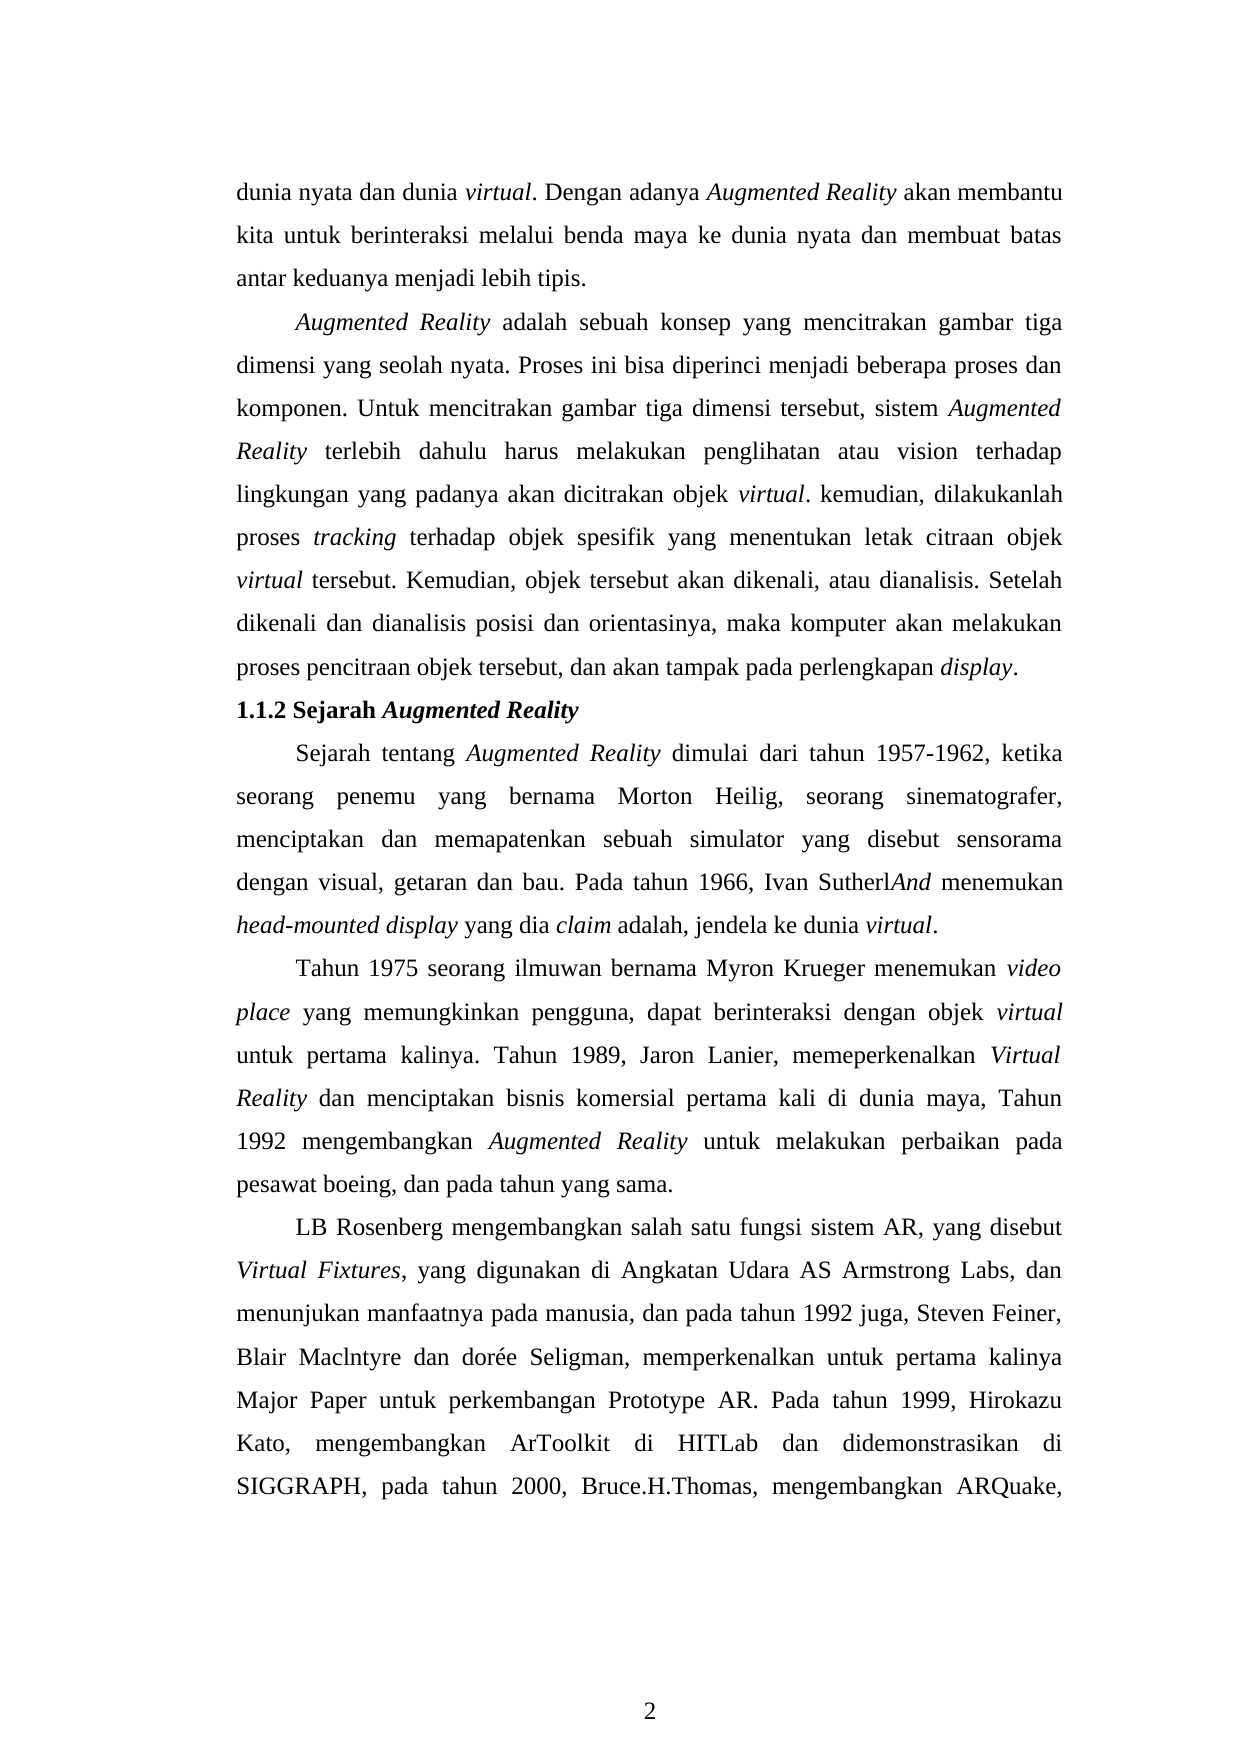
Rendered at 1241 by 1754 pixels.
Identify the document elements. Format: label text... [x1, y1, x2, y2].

text Augmented Reality adalah sebuah konsep yang mencitrakan gambar tiga dimensi yang seolah nyata. Proses ini bisa diperinci menjadi beberapa proses dan komponen. Untuk mencitrakan gambar tiga dimensi tersebut, sistem Augmented Reality terlebih dahulu harus melakukan penglihatan atau vision terhadap lingkungan yang padanya akan dicitrakan objek virtual. kemudian, dilakukanlah proses tracking terhadap objek spesifik yang menentukan letak citraan objek virtual tersebut. Kemudian, objek tersebut akan dikenali, atau dianalisis. Setelah dikenali dan dianalisis posisi dan orientasinya, maka komputer akan melakukan proses pencitraan objek tersebut, dan akan tampak pada perlengkapan display. [236, 307, 1063, 680]
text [236, 1212, 1063, 1500]
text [236, 177, 1063, 292]
text Sejarah tentang Augmented Reality dimulai dari tahun 1957-1962, ketika seorang penemu yang bernama Morton Heilig, seorang sinematografer, menciptakan dan memapatenkan sebuah simulator yang disebut sensorama dengan visual, getaran dan bau. Pada tahun 1966, Ivan SutherlAnd menemukan head-mounted display yang dia claim adalah, jendela ke dunia virtual. [236, 738, 1063, 939]
text Tahun 1975 seorang ilmuwan bernama Myron Krueger menemukan video place yang memungkinkan pengguna, dapat berinteraksi dengan objek virtual untuk pertama kalinya. Tahun 1989, Jaron Lanier, memeperkenalkan Virtual Reality dan menciptakan bisnis komersial pertama kali di dunia maya, Tahun 1992 mengembangkan Augmented Reality untuk melakukan perbaikan pada pesawat boeing, dan pada tahun yang sama. [236, 953, 1063, 1198]
subtitle 1.1.2 Sejarah Augmented Reality [236, 695, 1063, 723]
